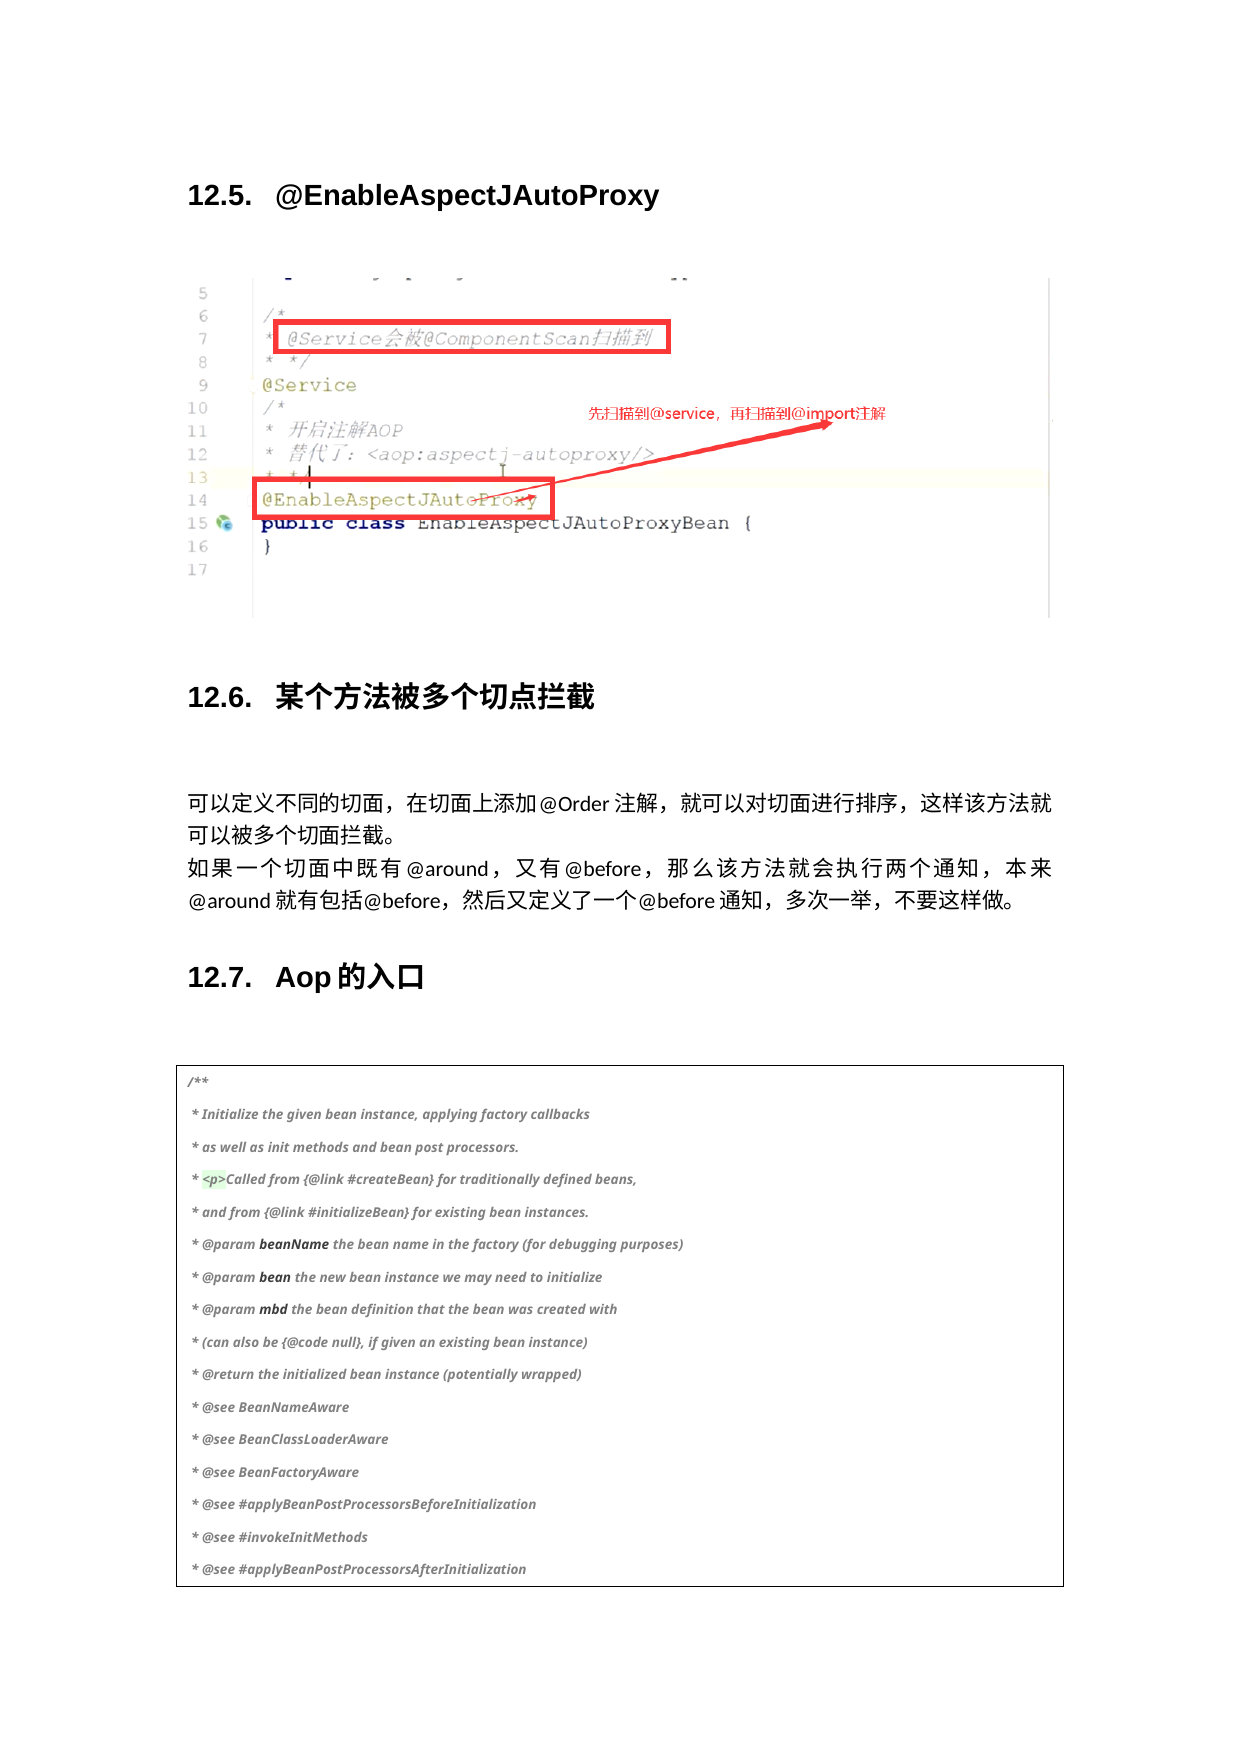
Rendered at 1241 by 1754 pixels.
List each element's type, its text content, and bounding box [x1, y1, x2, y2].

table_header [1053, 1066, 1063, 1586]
subtitle @EnableAspectJAutoProxy [187, 162, 1053, 227]
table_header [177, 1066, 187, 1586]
subtitle Aop的入口 [187, 942, 1053, 1007]
text 如果一个切面中既有@around，又有@before，那么该方法就会执行两个通知，本来@around就有包括@before，然后又定义了一个@before通知，多次一举，不要这样做。 [187, 850, 1053, 915]
text 可以定义不同的切面，在切面上添加@Order注解，就可以对切面进行排序，这样该方法就可以被多个切面拦截。 [187, 785, 1053, 850]
subtitle 某个方法被多个切点拦截 [187, 663, 1053, 728]
picture [187, 278, 1053, 618]
